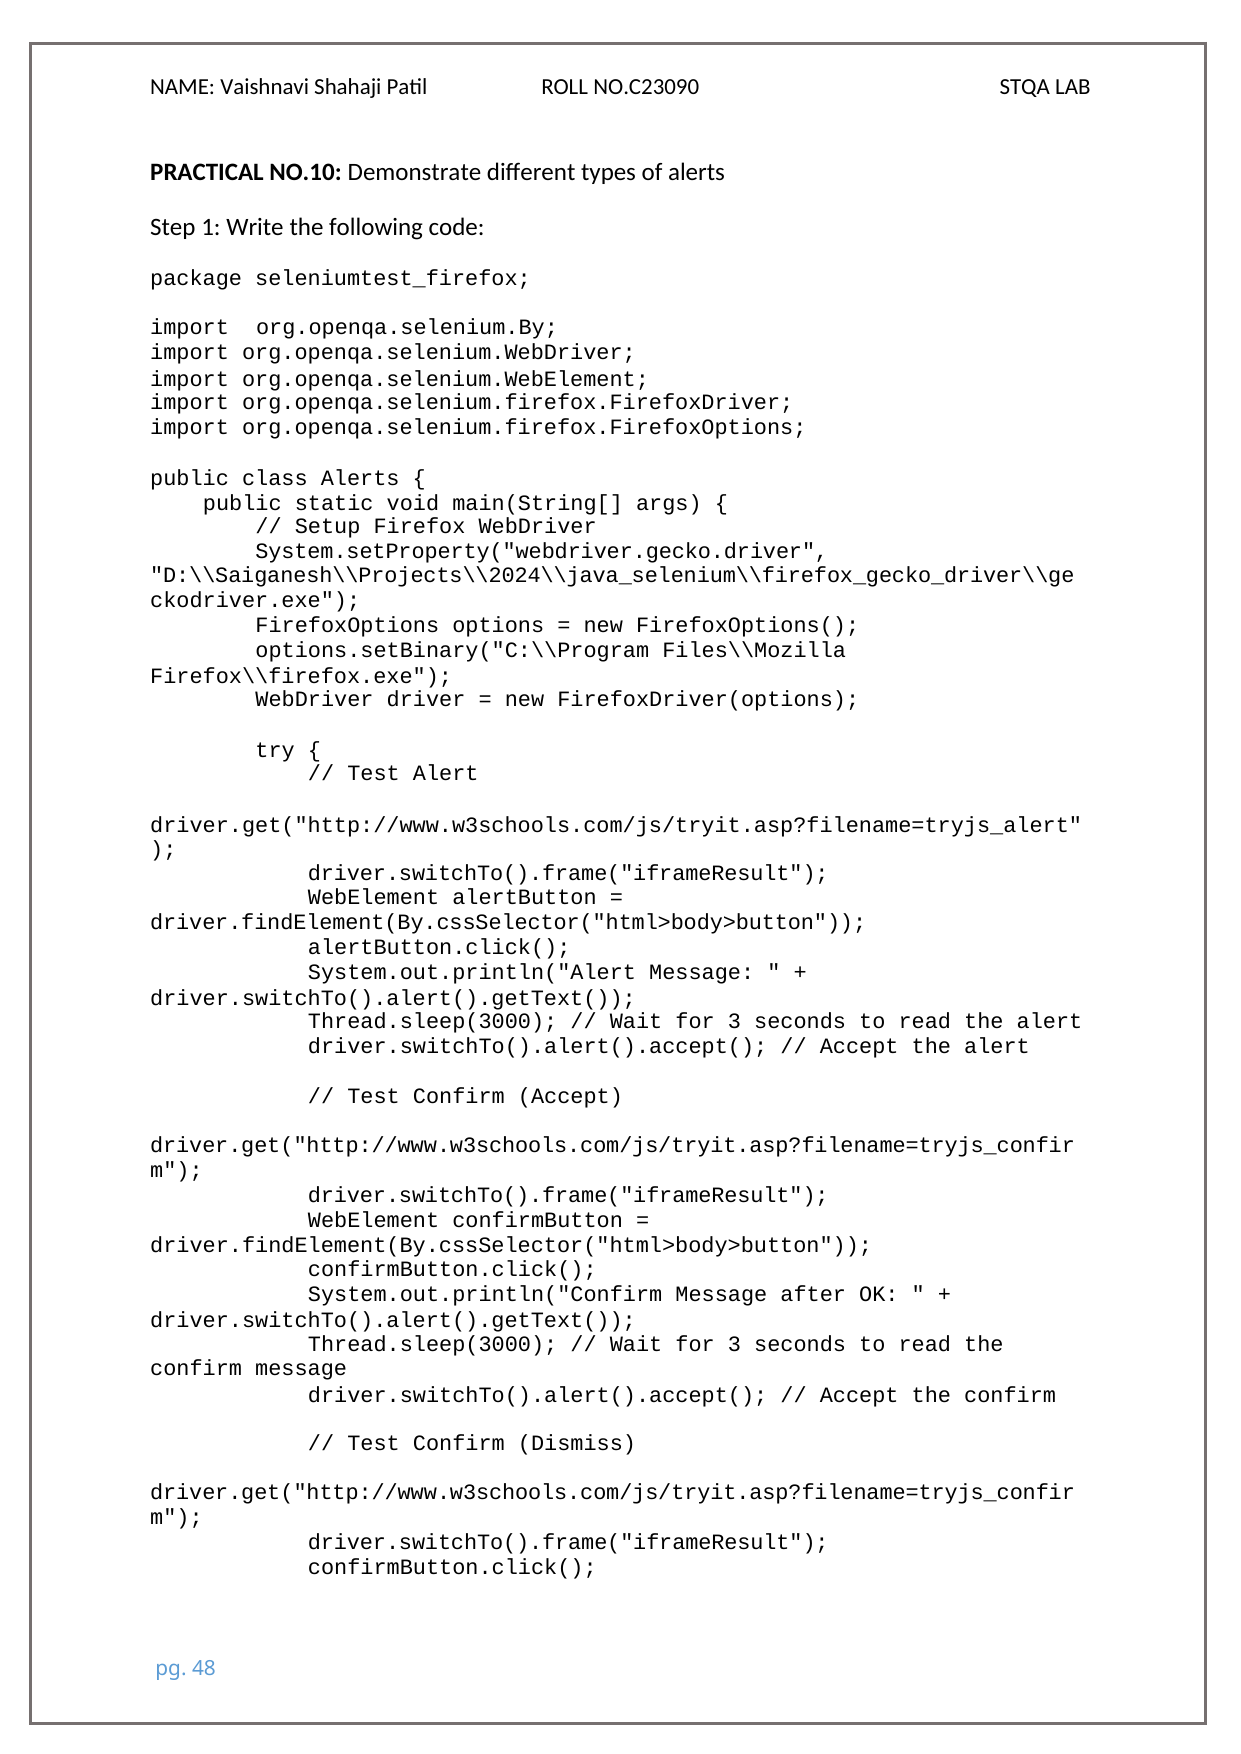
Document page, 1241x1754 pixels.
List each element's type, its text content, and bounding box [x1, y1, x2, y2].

text driver.get("http://www.w3schools.com/js/tryit.asp?filename=tryjs_alert" [150, 812, 1196, 837]
text driver.findElement(By.cssSelector("html>body>button")); alertButton.click(); System.out.println("Alert Message: " + [150, 911, 874, 986]
text // Test Confirm (Dismiss) [308, 1432, 1196, 1457]
text import org.openqa.selenium.By; import org.openqa.selenium.WebDriver; [150, 317, 636, 366]
text NAME: Vaishnavi Shahaji Patil ROLL NO.C23090 STQA LAB [150, 72, 1196, 100]
text package seleniumtest_firefox; [150, 267, 1196, 292]
text Thread.sleep(3000); // Wait for 3 seconds to read the confirm message [150, 1333, 1005, 1382]
text driver.get("http://www.w3schools.com/js/tryit.asp?filename=tryjs_confir m"); [150, 1134, 1079, 1184]
text try { [255, 738, 1196, 762]
text "D:\\Saiganesh\\Projects\\2024\\java_selenium\\firefox_gecko_driver\\ge ckodriver.exe"); [150, 564, 1196, 614]
text // Test Confirm (Accept) [308, 1085, 1196, 1110]
text driver.switchTo().alert().accept(); // Accept the confirm [308, 1382, 1196, 1407]
text Firefox\\firefox.exe"); [150, 664, 1196, 688]
text driver.get("http://www.w3schools.com/js/tryit.asp?filename=tryjs_confir m"); [150, 1481, 1079, 1531]
text ); [150, 837, 1196, 862]
text PRACTICAL NO.10: Demonstrate different types of alerts Step 1: Write the following code: [150, 156, 727, 242]
text WebDriver driver = new FirefoxDriver(options); [255, 688, 1196, 713]
text driver.switchTo().alert().getText()); [150, 986, 1196, 1011]
text driver.switchTo().alert().getText()); [150, 1308, 1196, 1333]
text // Setup Firefox WebDriver System.setProperty("webdriver.gecko.driver", [255, 515, 1079, 564]
text import org.openqa.selenium.WebElement; [150, 366, 1196, 391]
text import org.openqa.selenium.firefox.FirefoxDriver; import org.openqa.selenium.firefox.FirefoxOptions; [150, 391, 861, 441]
text Thread.sleep(3000); // Wait for 3 seconds to read the alert driver.switchTo().alert().accept(); // Accept the alert [308, 1011, 1084, 1060]
text // Test Alert [308, 762, 1196, 787]
text driver.switchTo().frame("iframeResult"); WebElement confirmButton = [308, 1184, 896, 1234]
text public static void main(String[] args) { [203, 490, 1196, 515]
text driver.switchTo().frame("iframeResult"); confirmButton.click(); [308, 1531, 1079, 1581]
text public class Alerts { [150, 465, 1196, 490]
text driver.switchTo().frame("iframeResult"); WebElement alertButton = [308, 862, 896, 911]
text FirefoxOptions options = new FirefoxOptions(); options.setBinary("C:\\Program Files\\Mozilla [255, 614, 861, 664]
text pg. 48 [155, 1653, 1196, 1681]
text driver.findElement(By.cssSelector("html>body>button")); confirmButton.click(); System.out.println("Confirm Message after OK: " + [150, 1234, 951, 1308]
